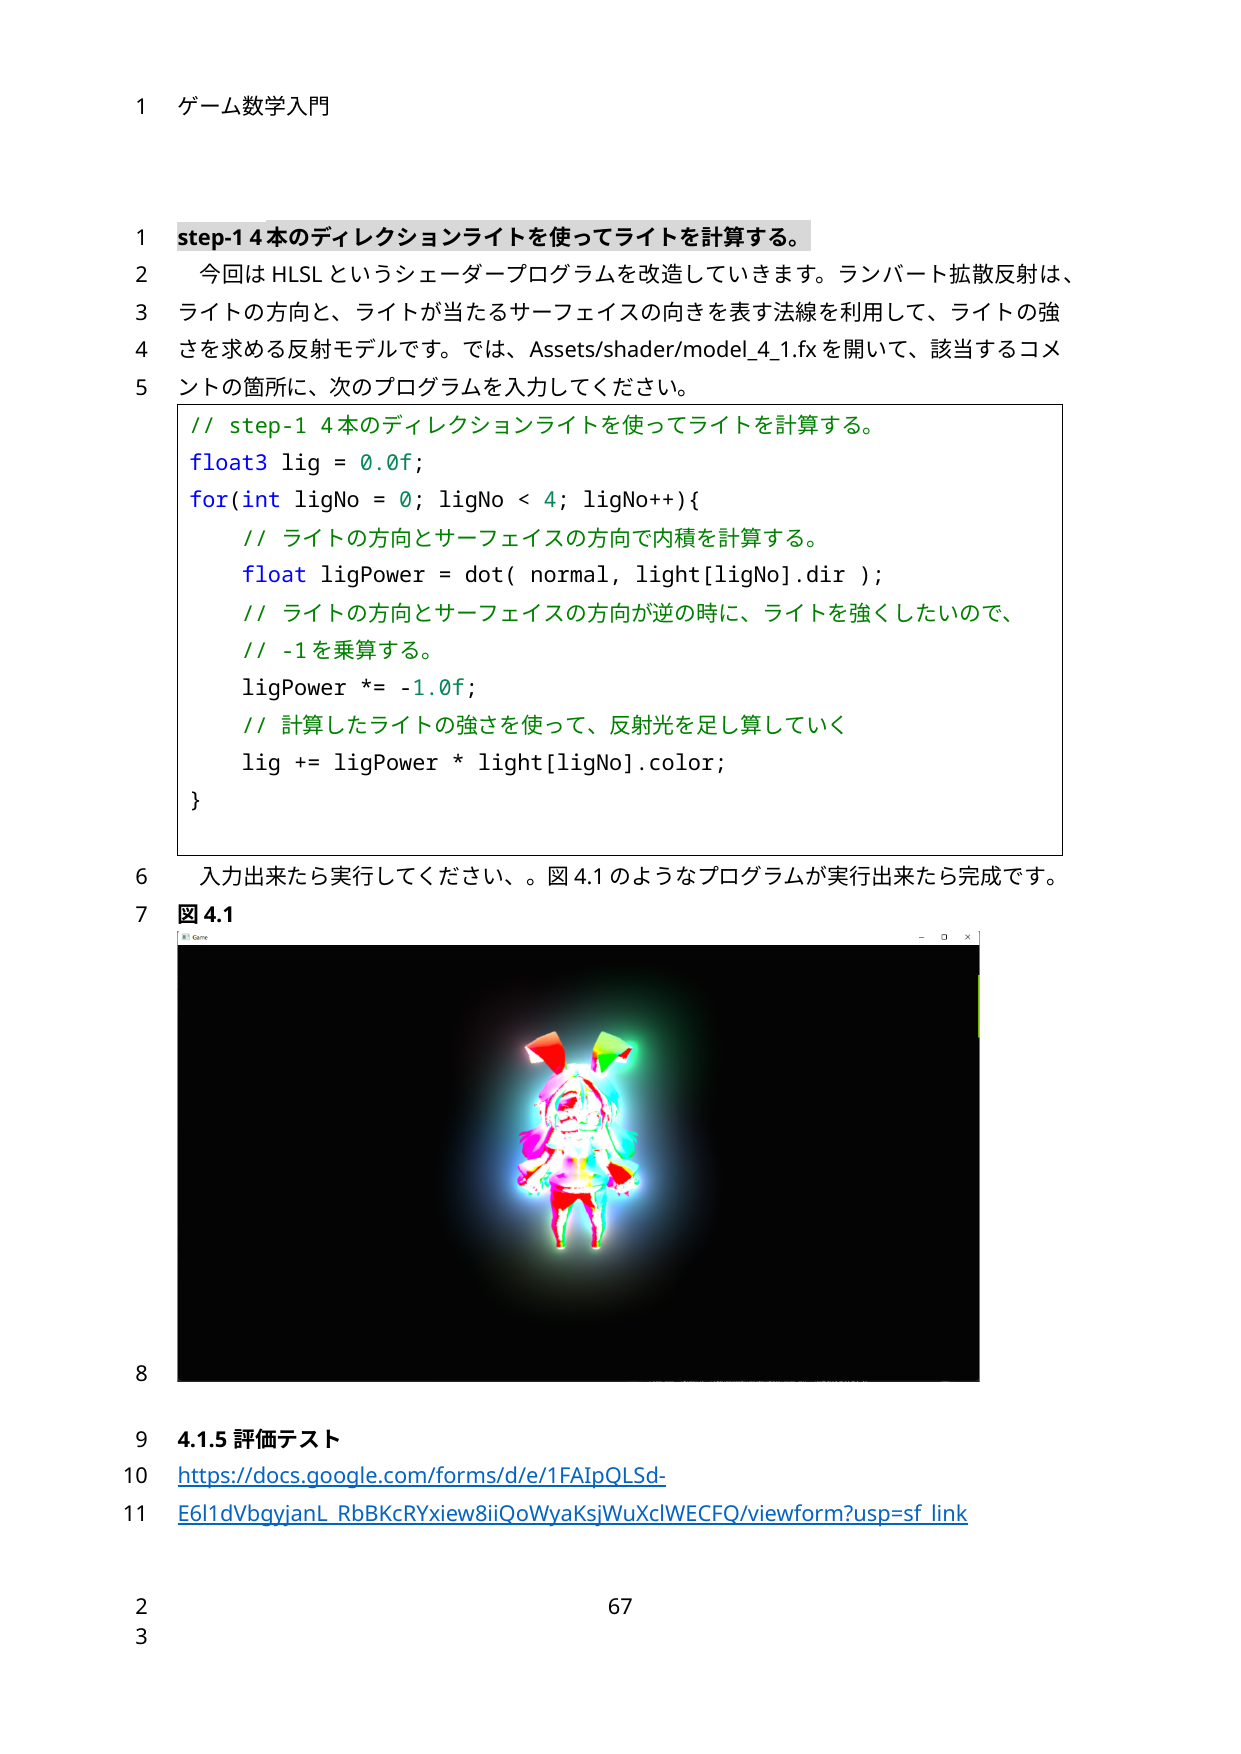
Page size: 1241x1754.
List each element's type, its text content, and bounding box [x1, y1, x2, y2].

picture [177, 931, 980, 1382]
text 今回はHLSLというシェーダープログラムを改造していきます。ランバート拡散反射は、ライトの方向と、ライトが当たるサーフェイスの向きを表す法線を利用して、ライトの強さを求める反射モデルです。では、Assets/shader/model_4_1.fxを開いて、該当するコメントの箇所に、次のプログラムを入力してください。 [177, 254, 1063, 404]
table_header // step-1 4本のディレクションライトを使ってライトを計算する。 float3 lig = 0.0f; for(int ligNo = 0; ligNo < 4; ligNo++){ // ライトの方向とサーフェイスの方向で内積を計算する。 float ligPower = dot( normal, light[ligNo].dir ); // ライトの方向とサーフェイスの方向が逆の時に、ライトを強くしたいので、 // -1を乗算する。 ligPower *= -1.0f; // 計算したライトの強さを使って、反射光を足し算していく lig += ligPower * light[ligNo].color; } [178, 405, 1062, 855]
text https://docs.google.com/forms/d/e/1FAIpQLSd-E6l1dVbgyjanL_RbBKcRYxiew8iiQoWyaKsjWuXclWECFQ/viewform?usp=sf_link [177, 1456, 1063, 1531]
subtitle 4.1.5 評価テスト [177, 1419, 1063, 1456]
text 入力出来たら実行してください、。図4.1のようなプログラムが実行出来たら完成です。 [177, 856, 1063, 894]
text 図4.1 [177, 894, 1063, 931]
text step-1 4本のディレクションライトを使ってライトを計算する。 [177, 217, 1063, 254]
